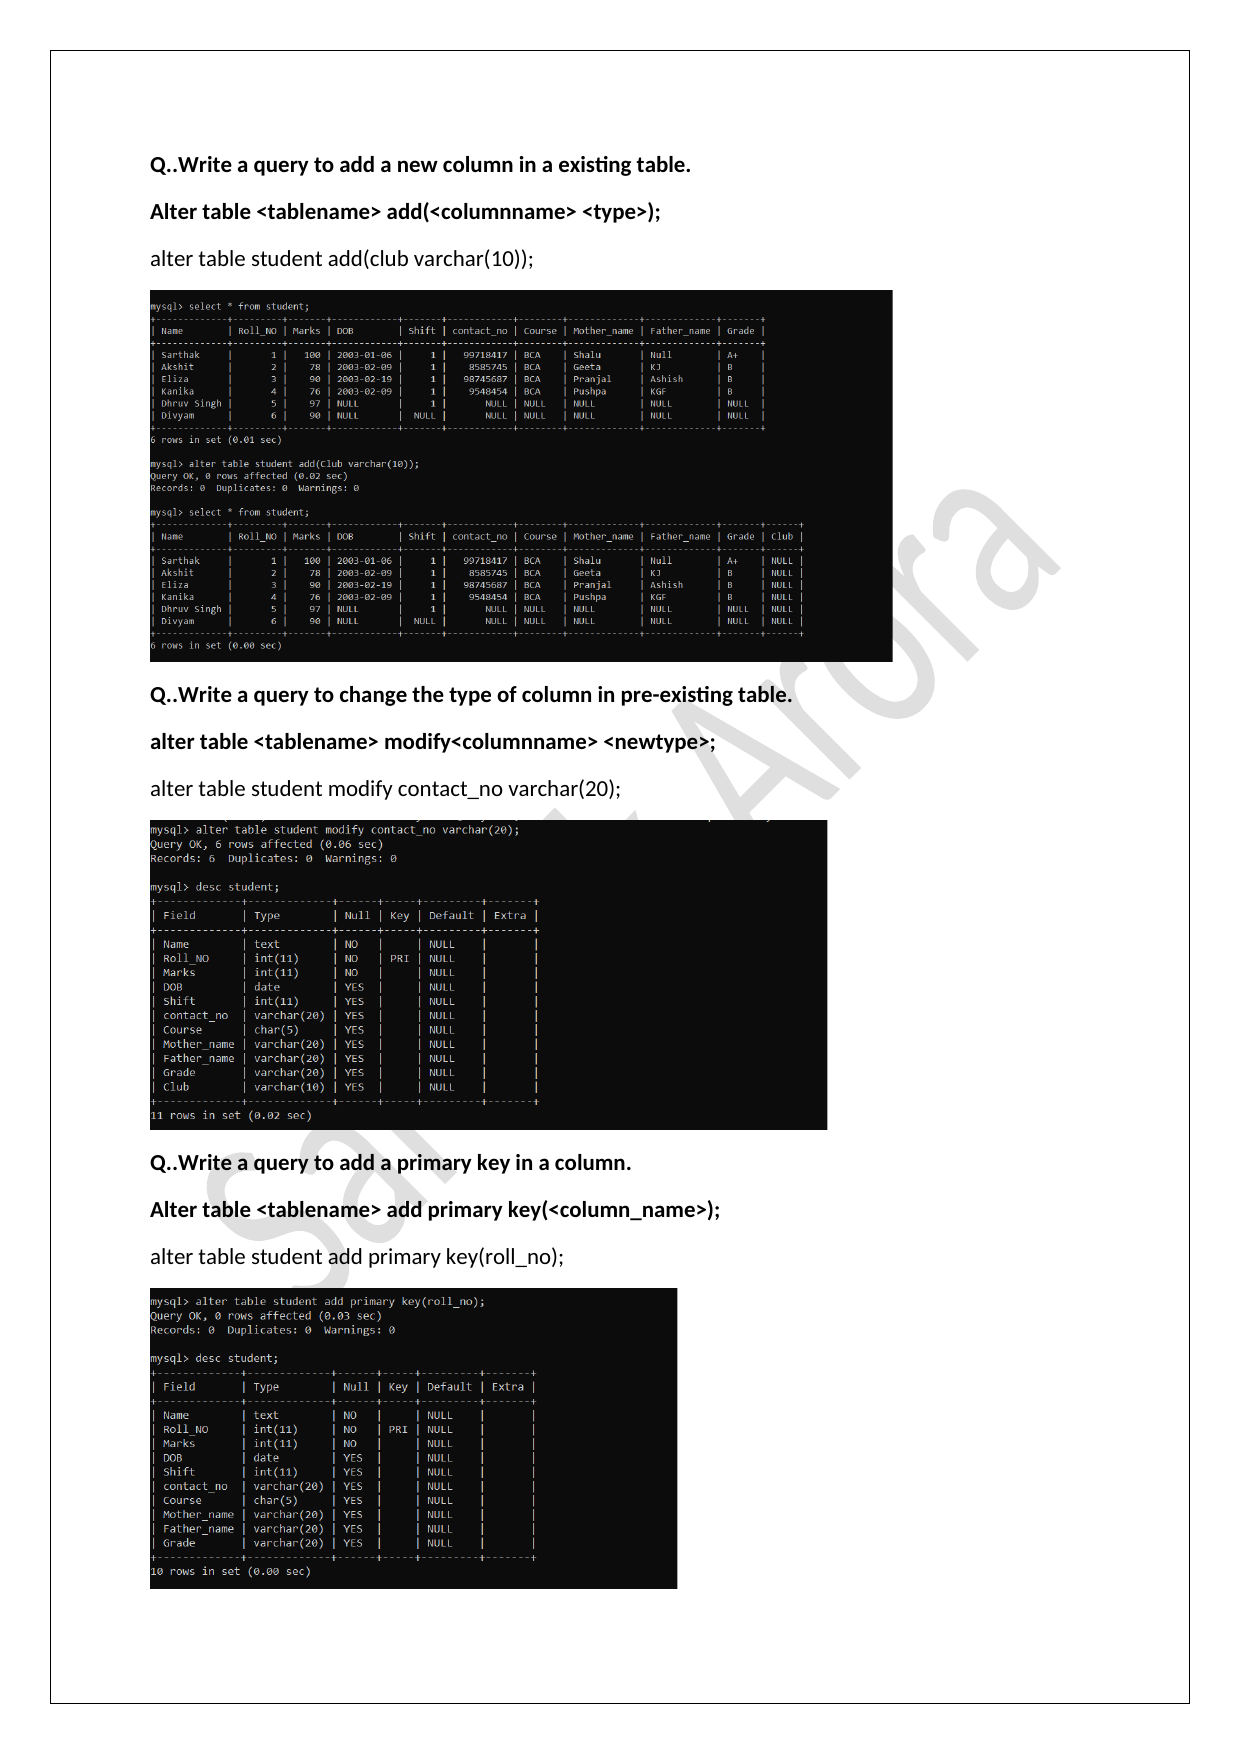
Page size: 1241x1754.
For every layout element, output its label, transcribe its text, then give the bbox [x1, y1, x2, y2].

picture [150, 290, 893, 662]
picture [150, 820, 828, 1130]
text Q..Write a query to add a primary key in a column. [150, 1148, 1090, 1176]
text alter table student modify contact_no varchar(20); [150, 774, 1090, 802]
picture [150, 1288, 678, 1589]
text alter table <tablename> modify<columnname> <newtype>; [150, 727, 1090, 755]
text alter table student add(club varchar(10)); [150, 244, 1090, 272]
text Q..Write a query to add a new column in a existing table. [150, 150, 1090, 178]
text alter table student add primary key(roll_no); [150, 1242, 1090, 1270]
text Q..Write a query to change the type of column in pre-existing table. [150, 680, 1090, 708]
text Alter table <tablename> add primary key(<column_name>); [150, 1195, 1090, 1223]
text Alter table <tablename> add(<columnname> <type>); [150, 197, 1090, 225]
